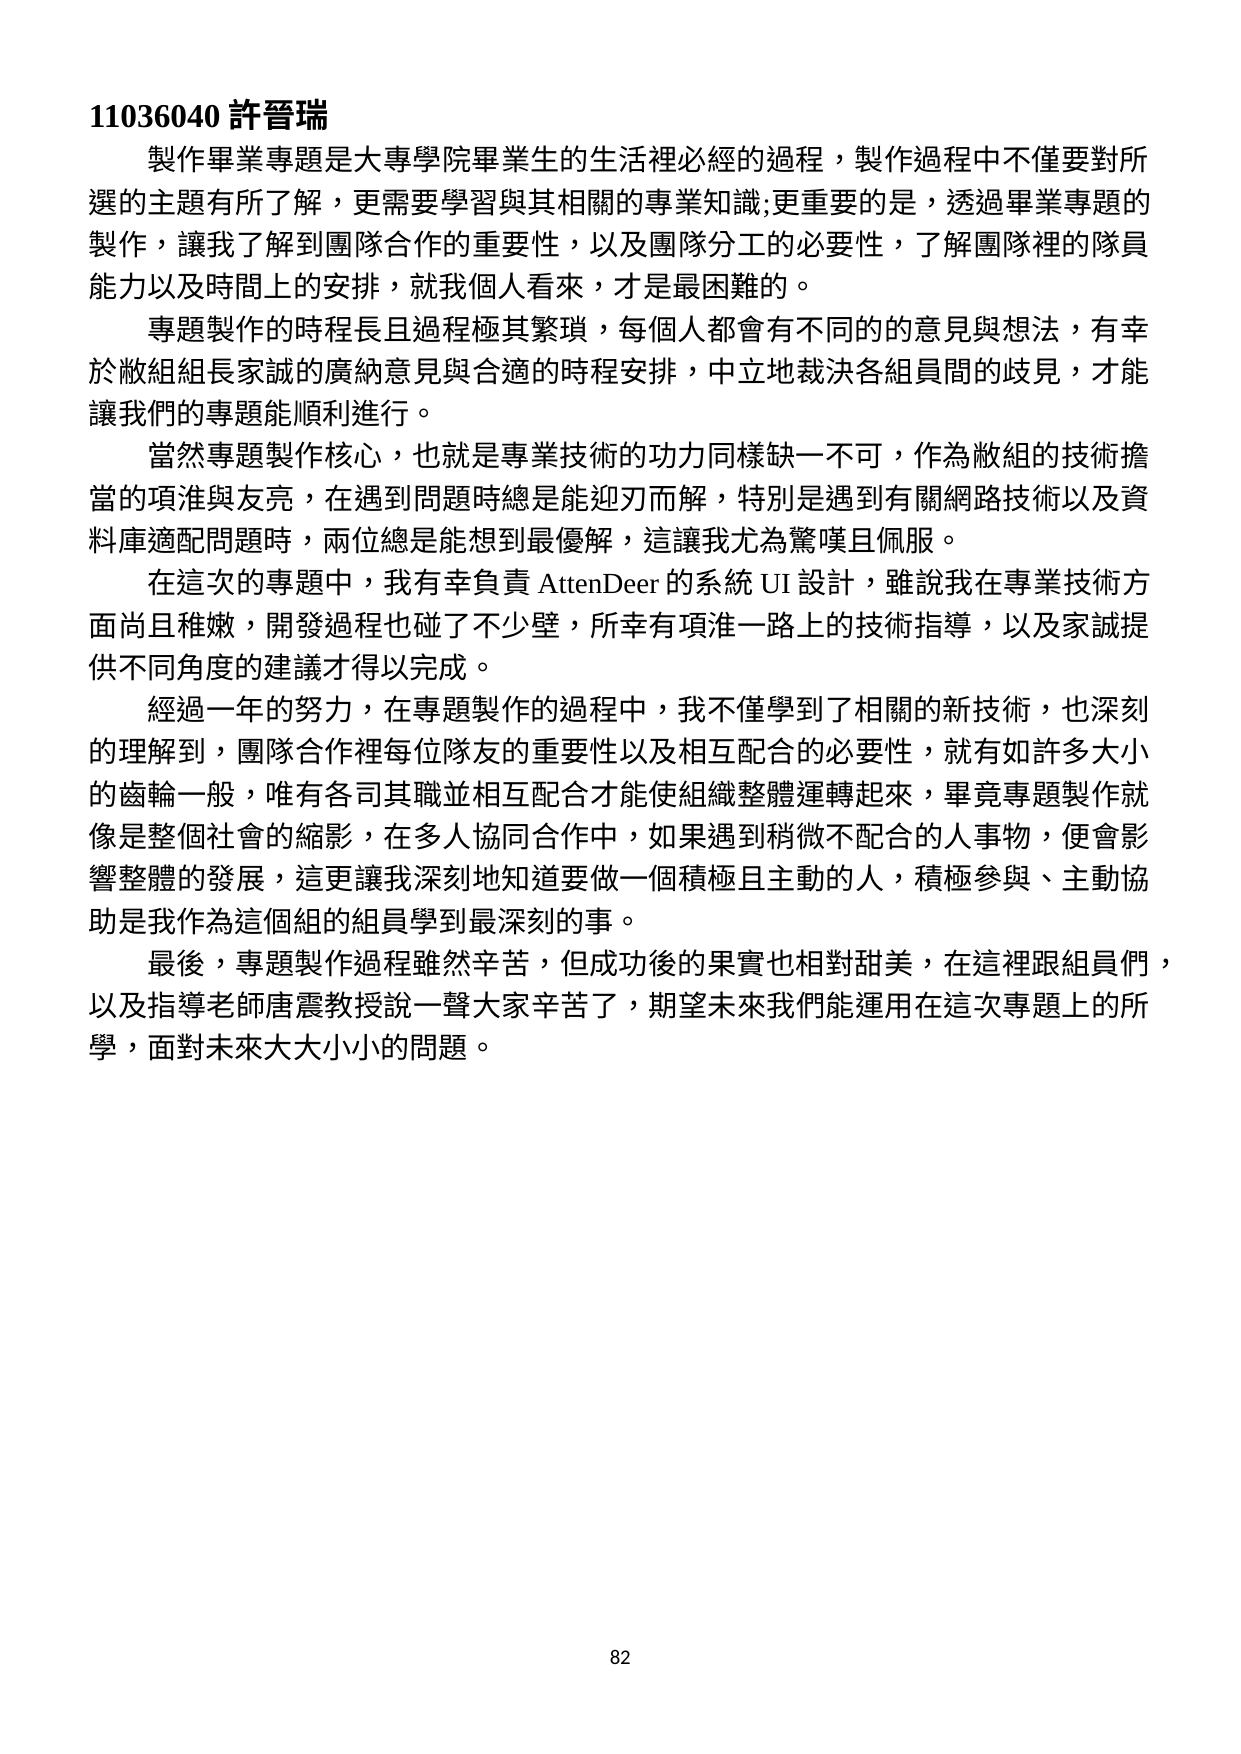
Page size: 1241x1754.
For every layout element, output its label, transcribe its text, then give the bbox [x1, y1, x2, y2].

text 在這次的專題中，我有幸負責AttenDeer的系統UI設計，雖說我在專業技術方面尚且稚嫩，開發過程也碰了不少壁，所幸有項淮一路上的技術指導，以及家誠提供不同角度的建議才得以完成。 [89, 560, 1152, 687]
text 經過一年的努力，在專題製作的過程中，我不僅學到了相關的新技術，也深刻的理解到，團隊合作裡每位隊友的重要性以及相互配合的必要性，就有如許多大小的齒輪一般，唯有各司其職並相互配合才能使組織整體運轉起來，畢竟專題製作就像是整個社會的縮影，在多人協同合作中，如果遇到稍微不配合的人事物，便會影響整體的發展，這更讓我深刻地知道要做一個積極且主動的人，積極參與、主動協助是我作為這個組的組員學到最深刻的事。 [89, 687, 1152, 940]
text 當然專題製作核心，也就是專業技術的功力同樣缺一不可，作為敝組的技術擔當的項淮與友亮，在遇到問題時總是能迎刃而解，特別是遇到有關網路技術以及資料庫適配問題時，兩位總是能想到最優解，這讓我尤為驚嘆且佩服。 [89, 433, 1152, 560]
text 最後，專題製作過程雖然辛苦，但成功後的果實也相對甜美，在這裡跟組員們，以及指導老師唐震教授說一聲大家辛苦了，期望未來我們能運用在這次專題上的所學，面對未來大大小小的問題。 [89, 940, 1152, 1067]
text 專題製作的時程長且過程極其繁瑣，每個人都會有不同的的意見與想法，有幸於敝組組長家誠的廣納意見與合適的時程安排，中立地裁決各組員間的歧見，才能讓我們的專題能順利進行。 [89, 306, 1152, 433]
text 11036040 許晉瑞 [89, 89, 1152, 137]
text 製作畢業專題是大專學院畢業生的生活裡必經的過程，製作過程中不僅要對所選的主題有所了解，更需要學習與其相關的專業知識;更重要的是，透過畢業專題的製作，讓我了解到團隊合作的重要性，以及團隊分工的必要性，了解團隊裡的隊員能力以及時間上的安排，就我個人看來，才是最困難的。 [89, 137, 1152, 306]
